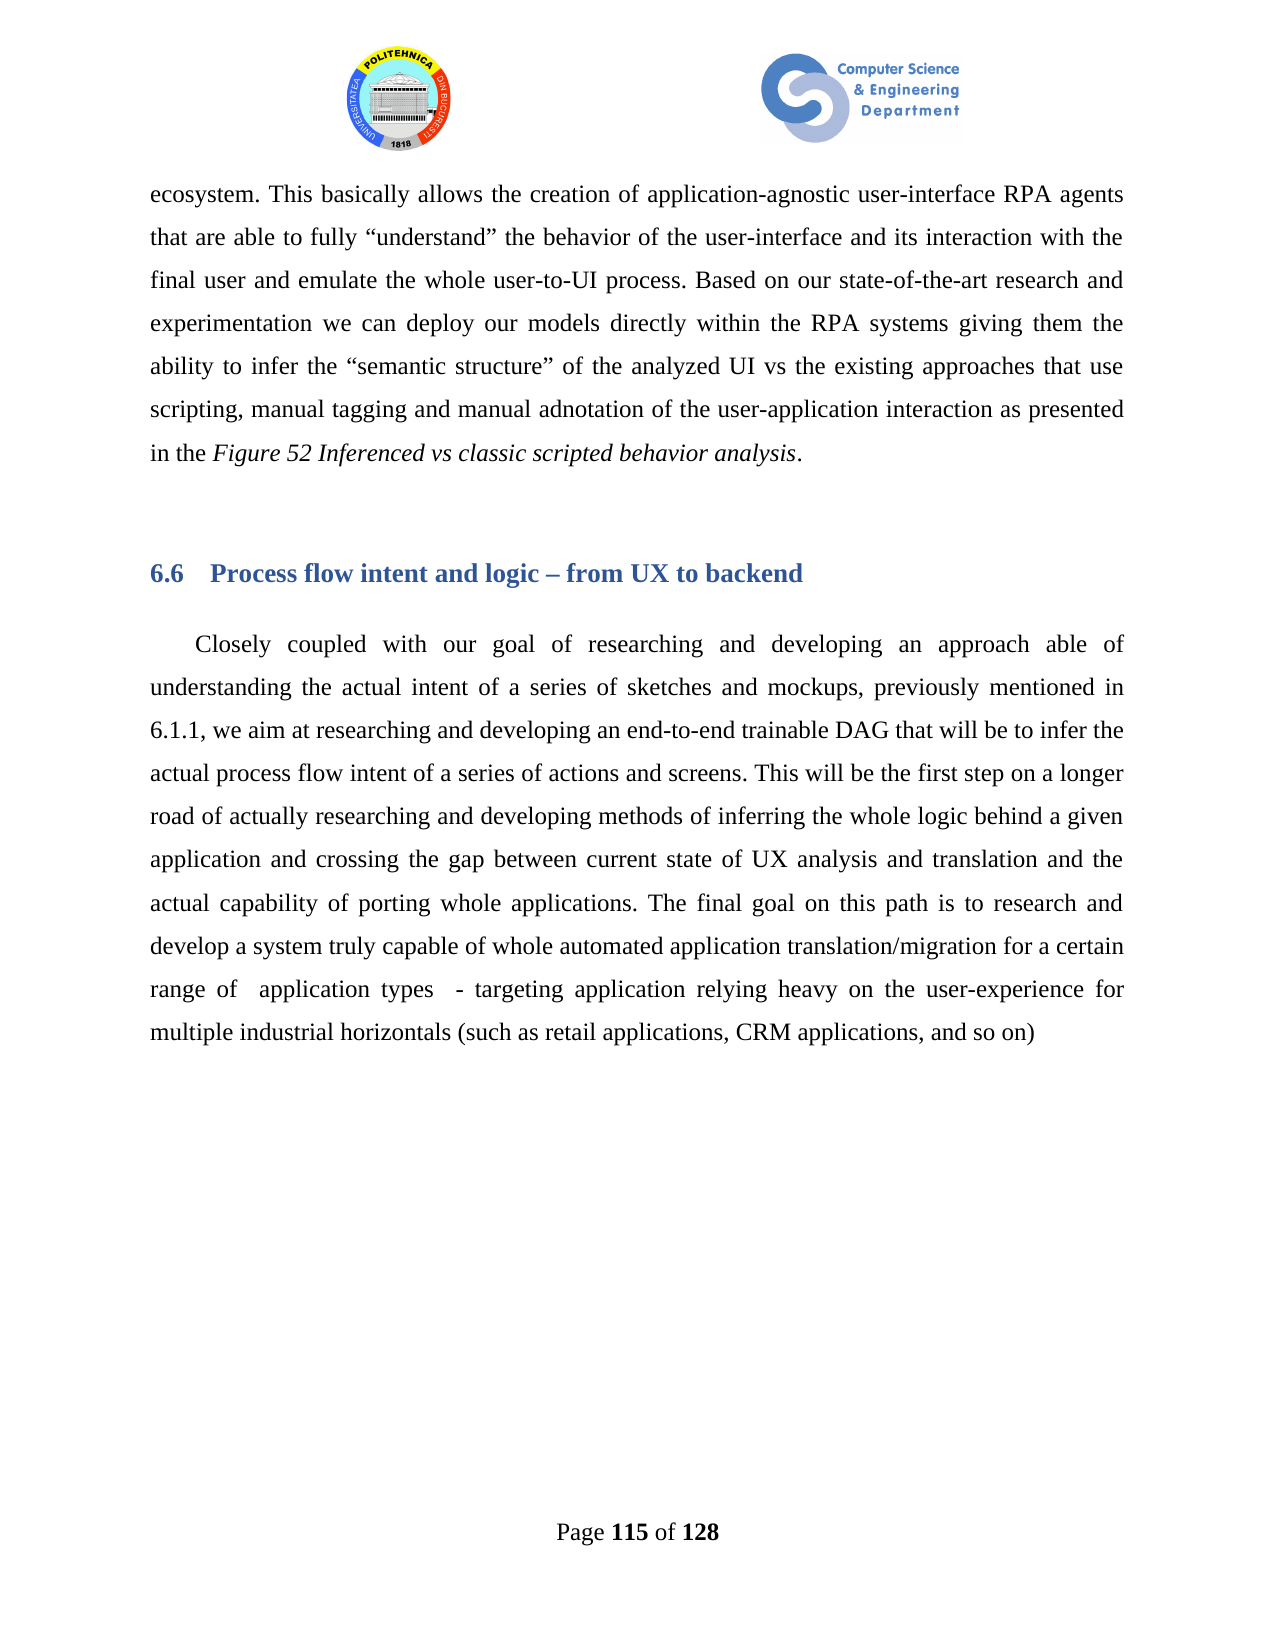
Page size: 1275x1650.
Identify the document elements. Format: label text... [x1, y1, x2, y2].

picture [760, 53, 963, 144]
picture [346, 46, 451, 151]
text Closely coupled with our goal of researching and developing an approach able of understanding the actual intent of a series of sketches and mockups, previously mentioned in 6.1.1, we aim at researching and developing an end-to-end trainable DAG that will be to infer the actual process flow intent of a series of actions and screens. This will be the first step on a longer road of actually researching and developing methods of inferring the whole logic behind a given application and crossing the gap between current state of UX analysis and translation and the actual capability of porting whole applications. The final goal on this path is to research and develop a system truly capable of whole automated application translation/migration for a certain range of application types - targeting application relying heavy on the user-experience for multiple industrial horizontals (such as retail applications, CRM applications, and so on) [150, 629, 1125, 1046]
subtitle Process flow intent and logic – from UX to backend [150, 557, 1125, 588]
